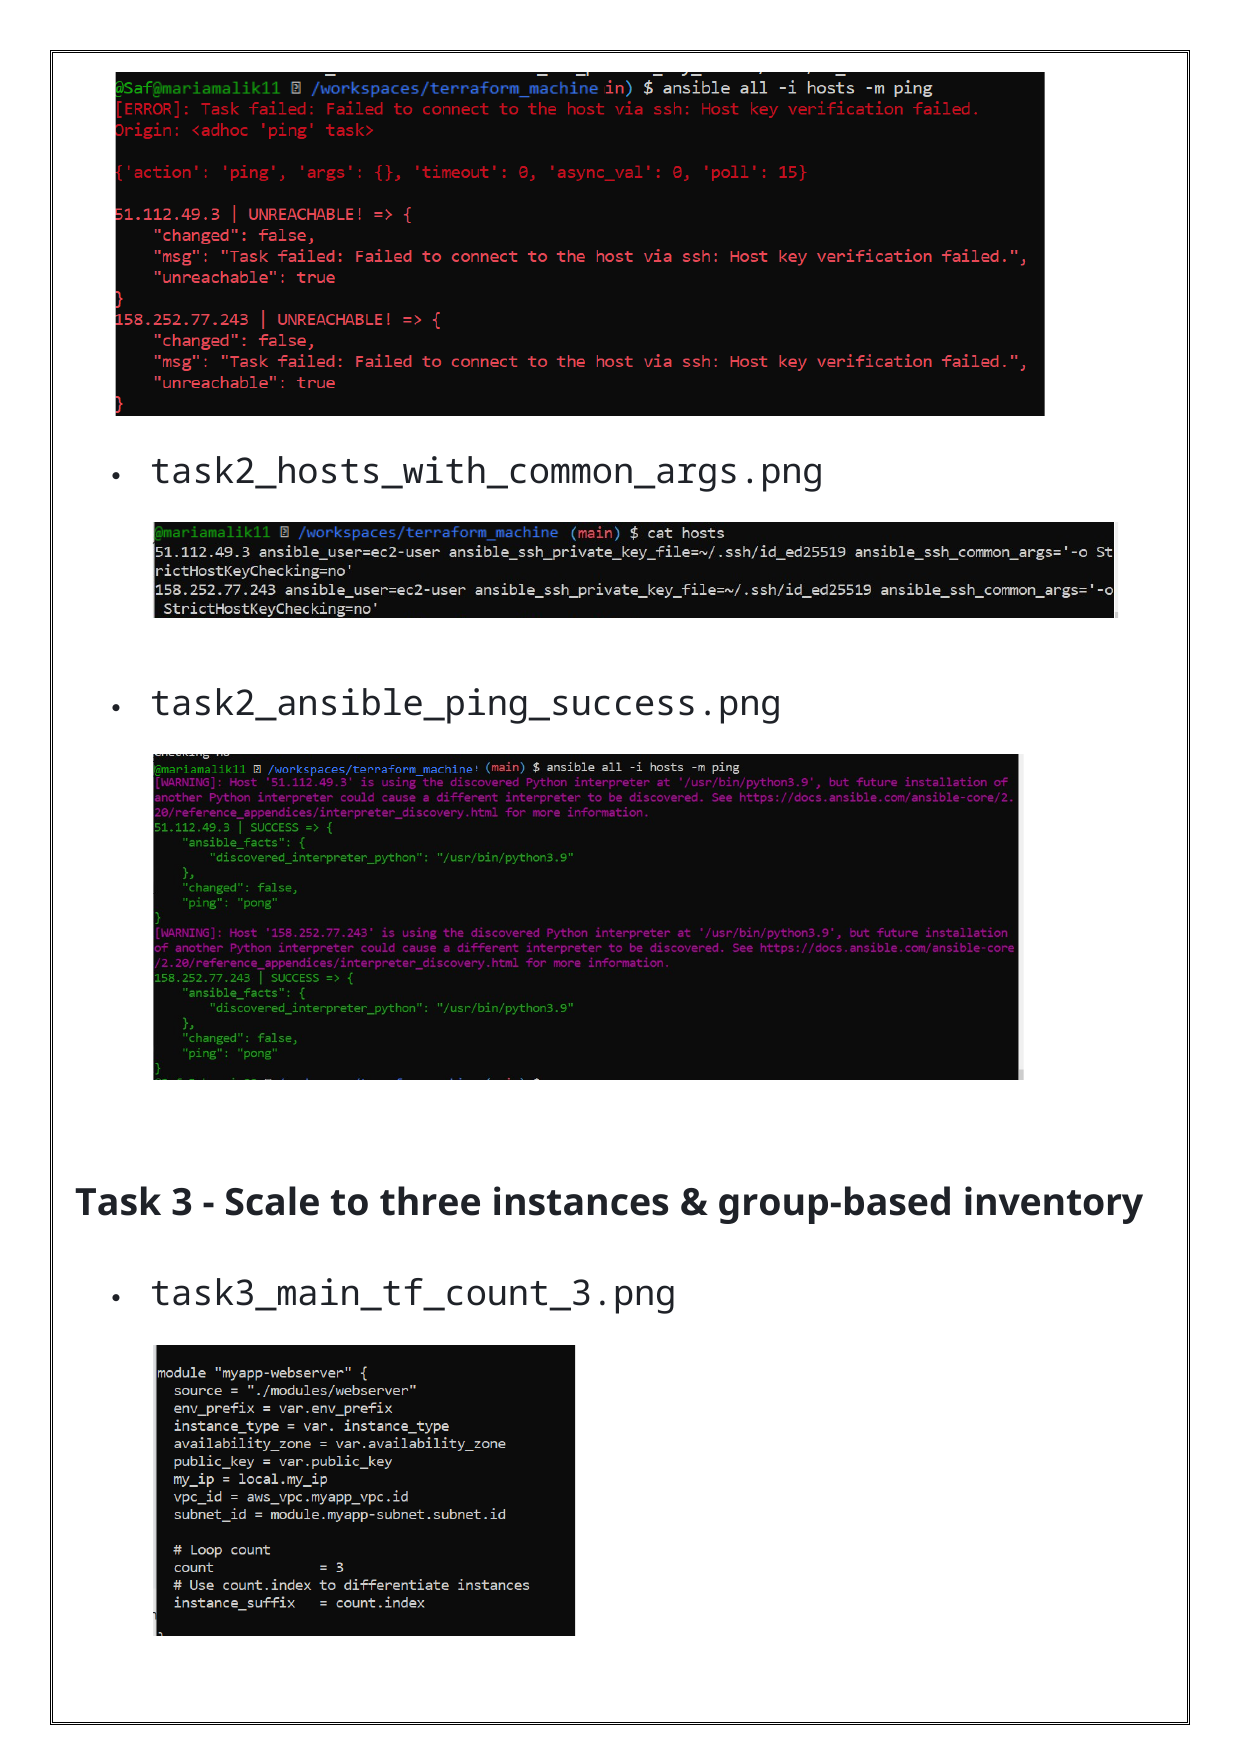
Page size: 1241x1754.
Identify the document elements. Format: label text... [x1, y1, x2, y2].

picture [152, 522, 1119, 618]
list task2_ansible_ping_success.png [112, 677, 1181, 726]
list task2_hosts_with_common_args.png [112, 445, 1181, 494]
picture [153, 754, 1024, 1080]
subtitle Task 3 - Scale to three instances & group-based inventory [75, 1175, 1181, 1226]
picture [153, 1345, 576, 1636]
list task3_main_tf_count_3.png [112, 1268, 1181, 1316]
picture [115, 72, 1045, 416]
